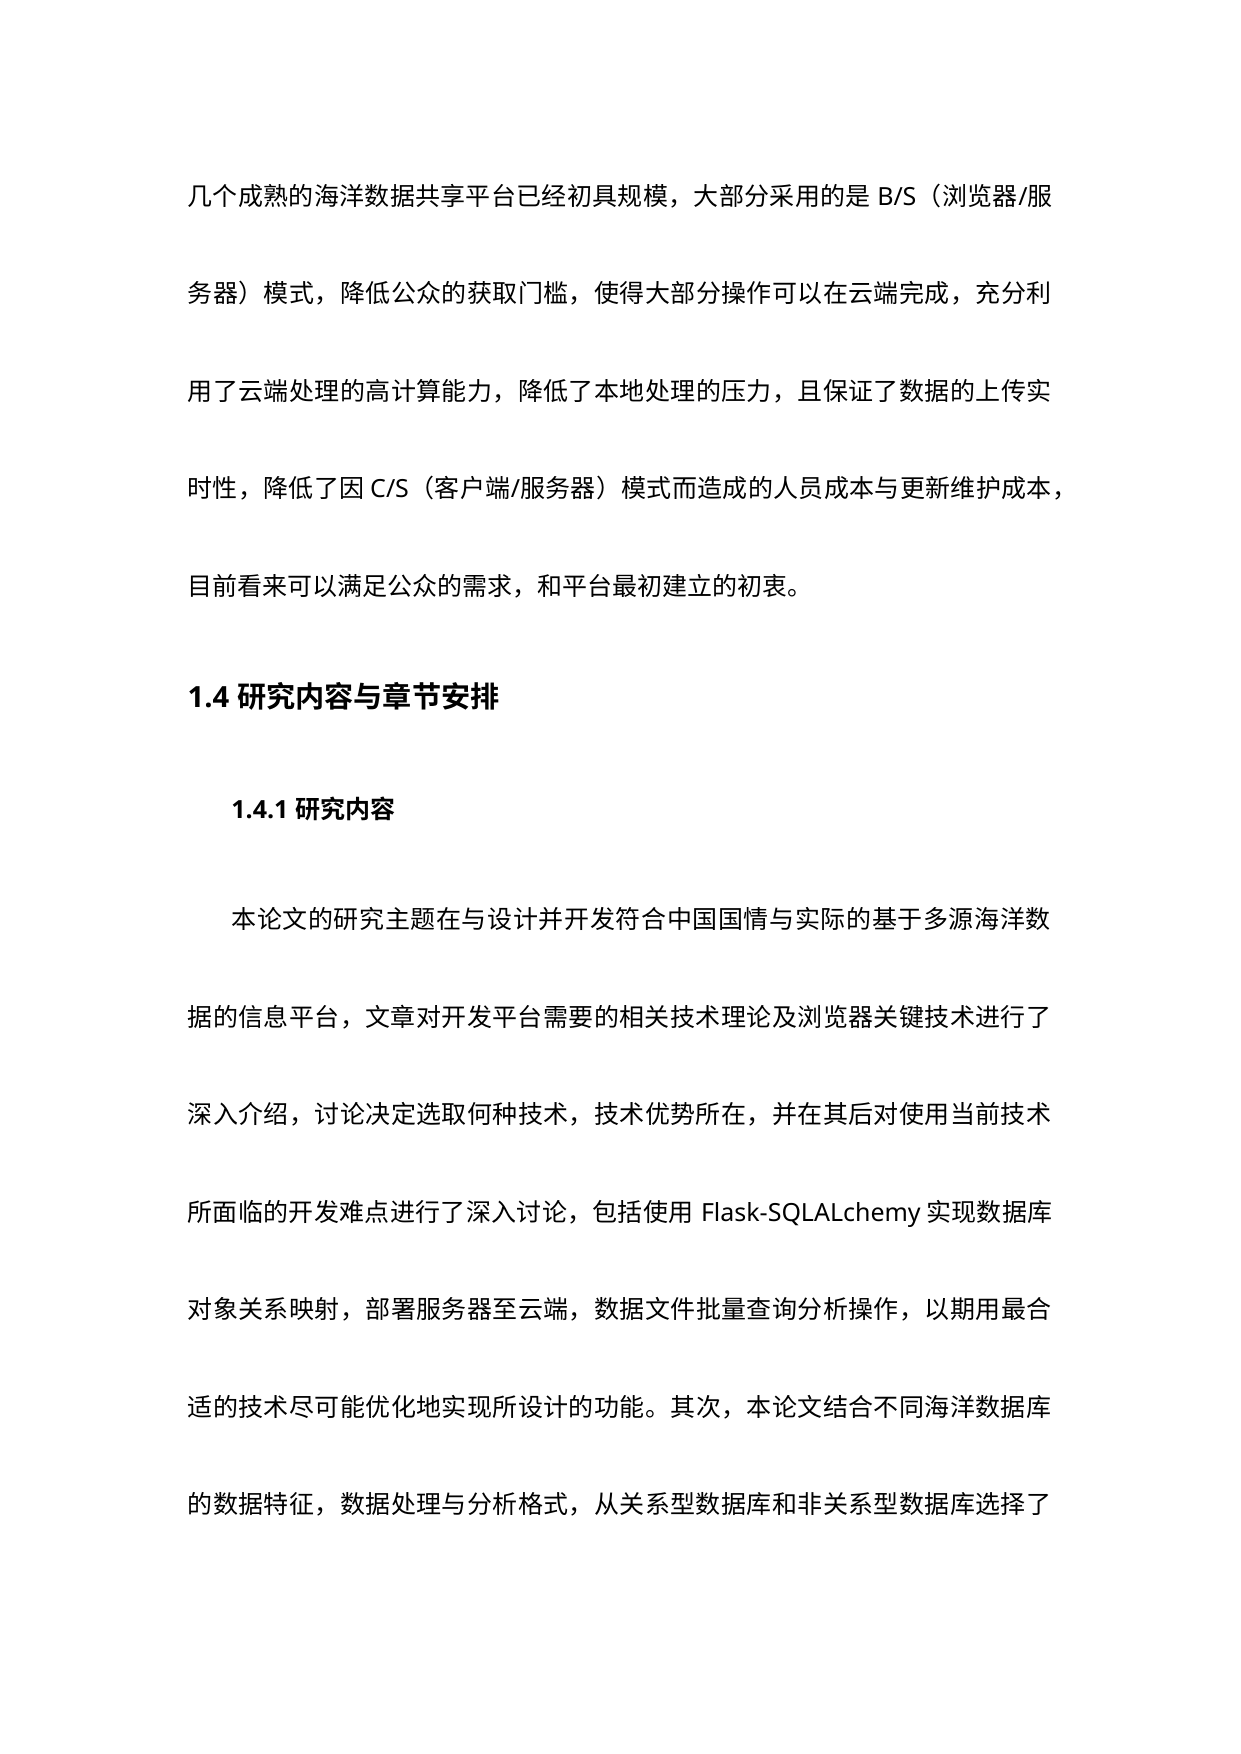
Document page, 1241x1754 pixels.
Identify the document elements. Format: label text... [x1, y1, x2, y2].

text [187, 886, 1053, 1536]
subtitle 1.4.1 研究内容 [187, 775, 1053, 840]
subtitle 1.4 研究内容与章节安排 [187, 662, 1053, 727]
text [187, 162, 1053, 617]
